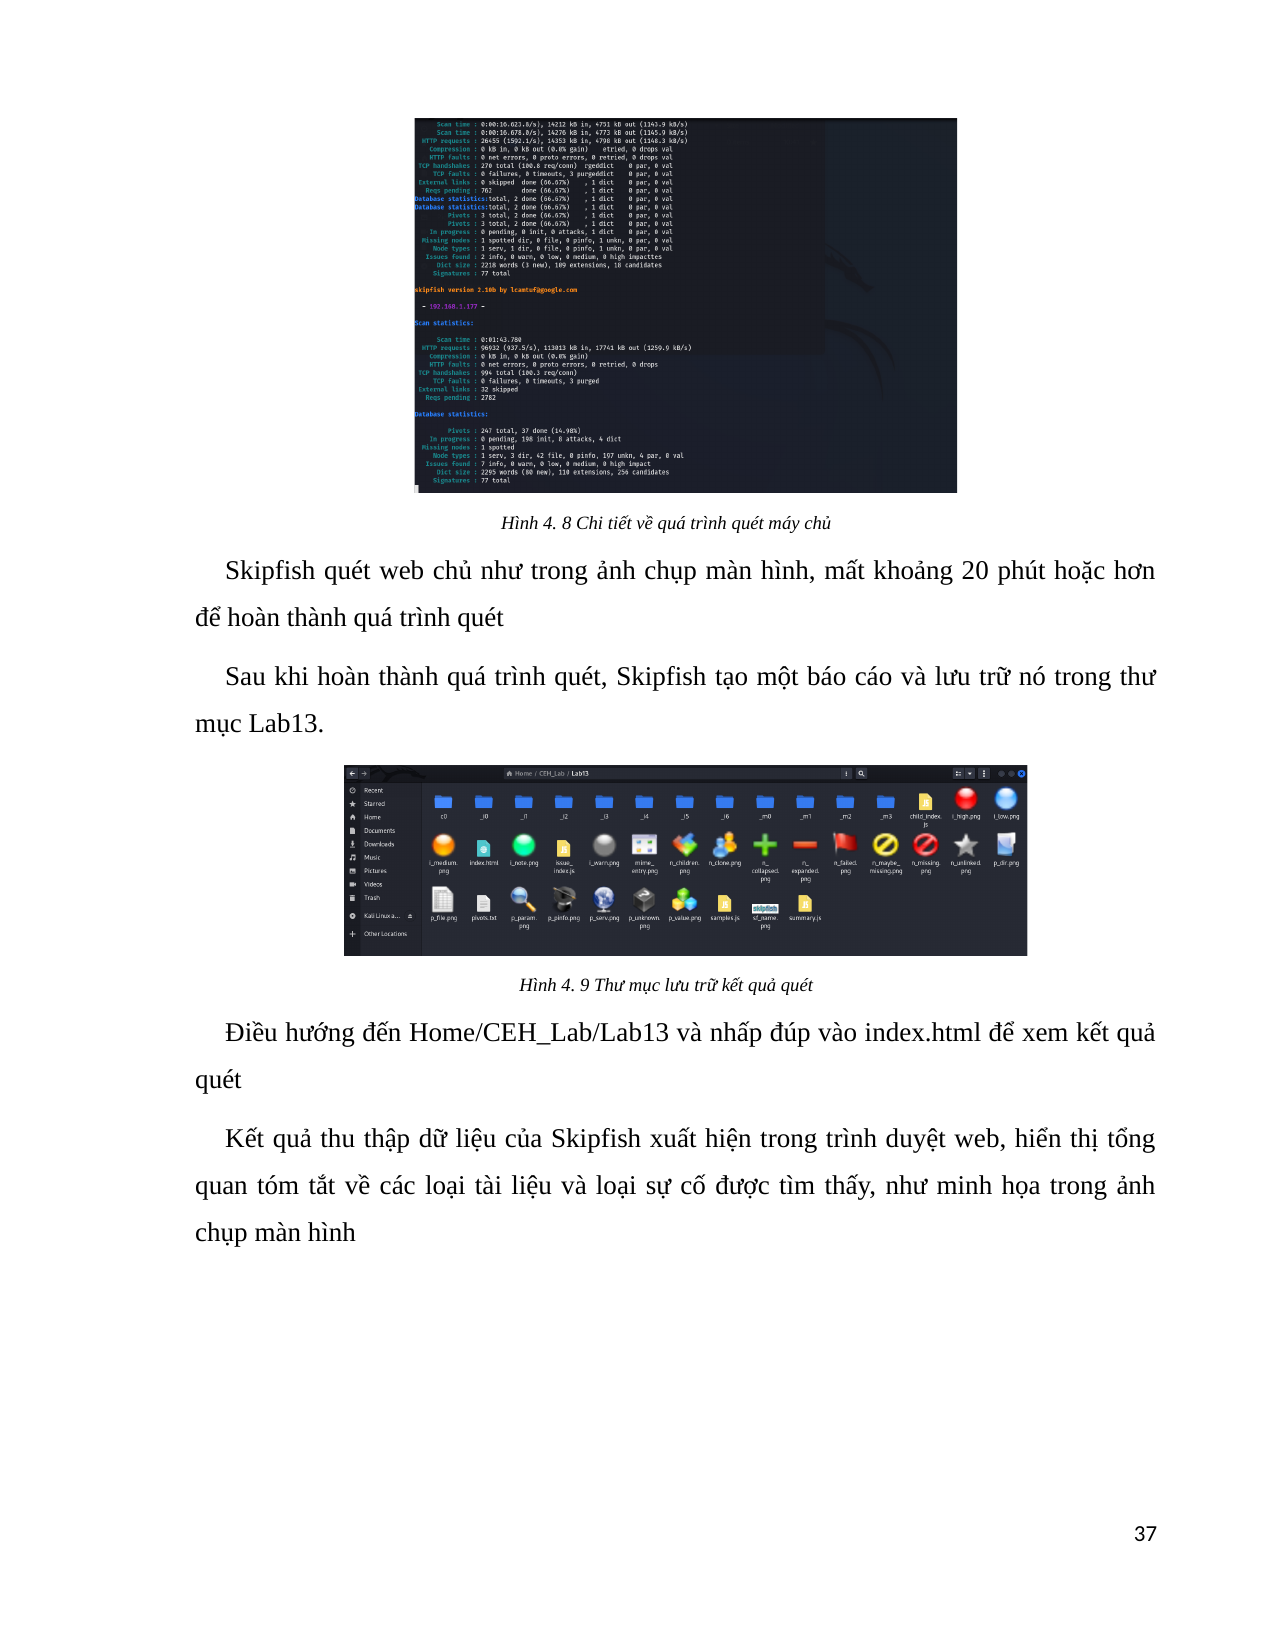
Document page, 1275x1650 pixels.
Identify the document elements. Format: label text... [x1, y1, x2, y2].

picture [344, 765, 1028, 956]
text Sau khi hoàn thành quá trình quét, Skipfish tạo một báo cáo và lưu trữ nó trong thư mục Lab13. [195, 660, 1157, 738]
text Kết quả thu thập dữ liệu của Skipfish xuất hiện trong trình duyệt web, hiển thị tổng quan tóm tắt về các loại tài liệu và loại sự cố được tìm thấy, như minh họa trong ảnh chụp màn hình [195, 1122, 1157, 1247]
picture [414, 118, 958, 493]
text Điều hướng đến Home/CEH_Lab/Lab13 và nhấp đúp vào index.html để xem kết quả quét [195, 1017, 1157, 1094]
text Skipfish quét web chủ như trong ảnh chụp màn hình, mất khoảng 20 phút hoặc hơn để hoàn thành quá trình quét [195, 554, 1157, 632]
